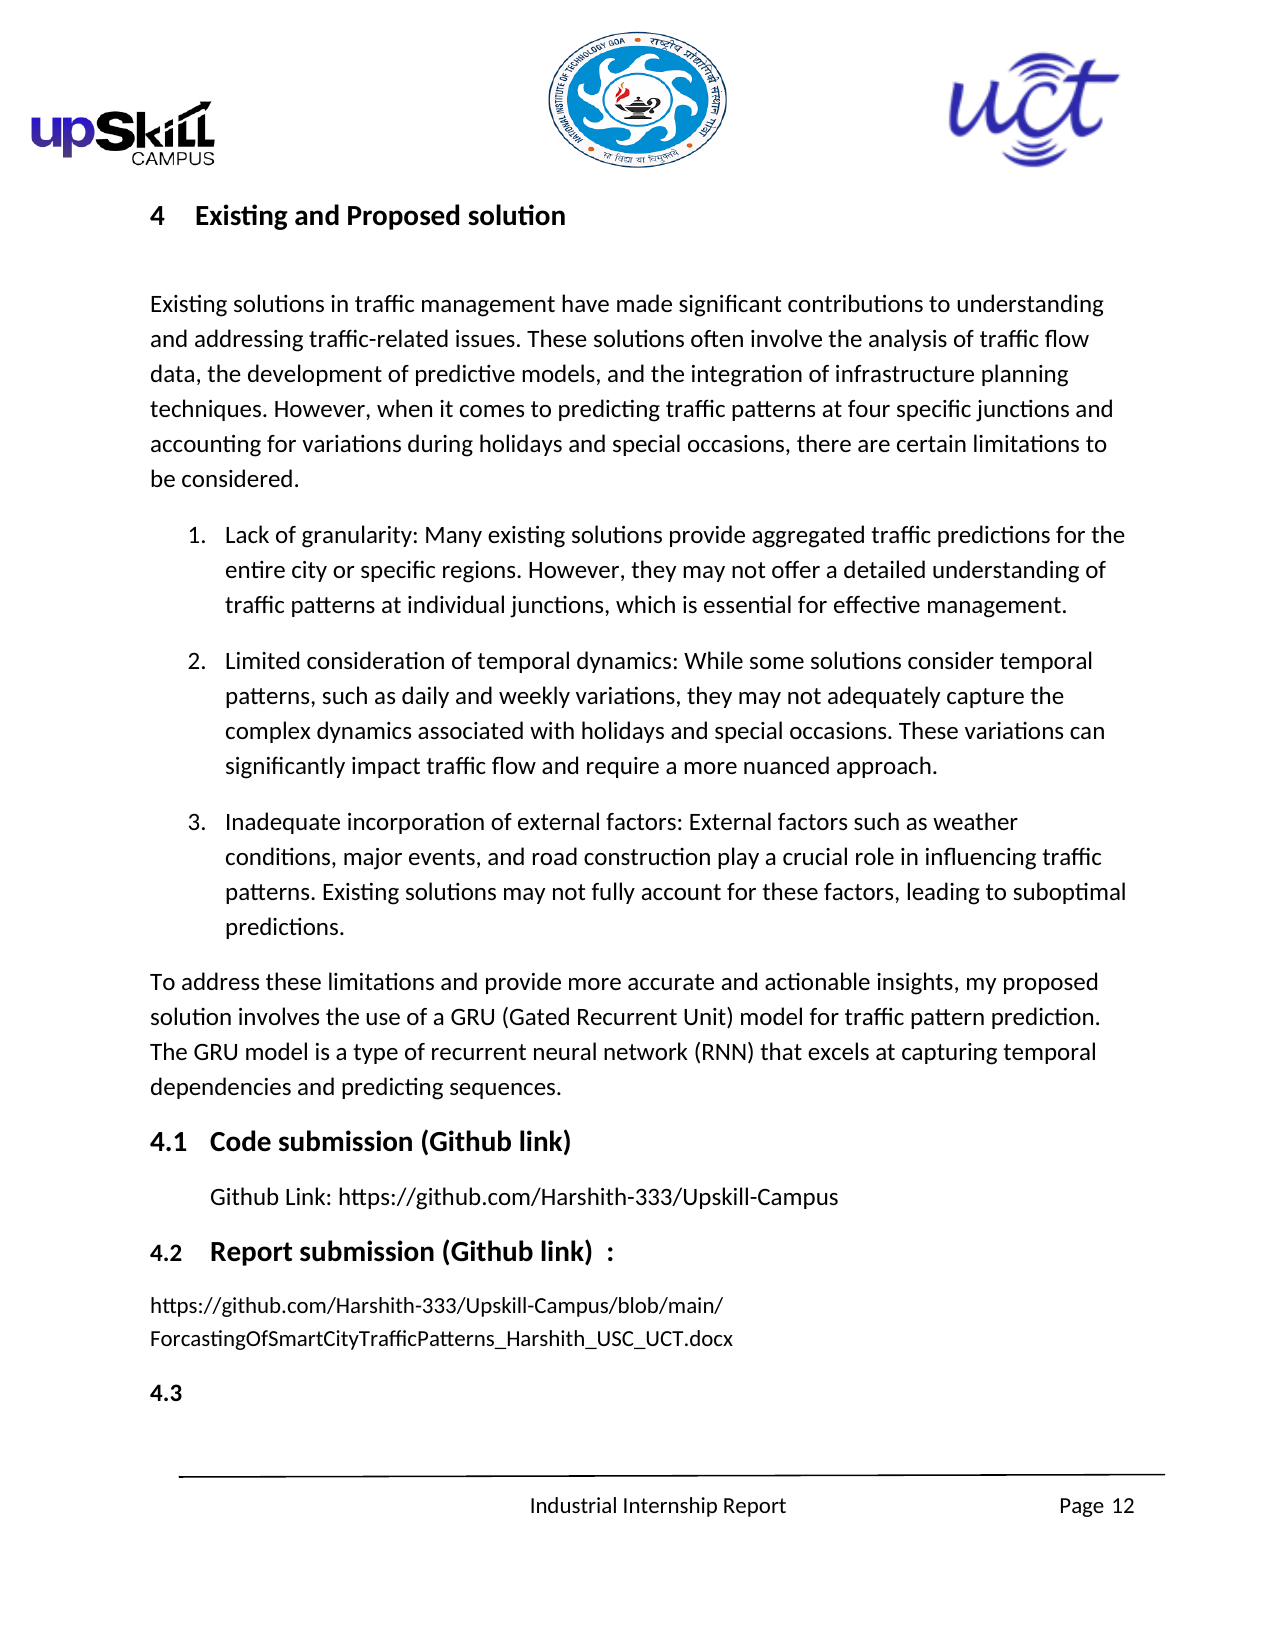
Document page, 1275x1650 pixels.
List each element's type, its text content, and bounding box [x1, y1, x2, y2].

picture [543, 28, 732, 169]
subtitle Code submission (Github link) [150, 1132, 1134, 1157]
text Github Link: https://github.com/Harshith-333/Upskill-Campus [210, 1182, 1134, 1212]
list Limited consideration of temporal dynamics: While some solutions consider temporal patterns, such as daily and weekly variations, they may not adequately capture the complex dynamics associated with holidays and special occasions. These variations can significantly impact traffic flow and require a more nuanced approach. [187, 645, 1134, 780]
list Inadequate incorporation of external factors: External factors such as weather conditions, major events, and road construction play a crucial role in influencing traffic patterns. Existing solutions may not fully account for these factors, leading to suboptimal predictions. [187, 806, 1134, 941]
text https://github.com/Harshith-333/Upskill-Campus/blob/main/ForcastingOfSmartCityTrafficPatterns_Harshith_USC_UCT.docx [150, 1292, 1134, 1352]
picture [0, 89, 246, 169]
text Existing solutions in traffic management have made significant contributions to understanding and addressing traffic-related issues. These solutions often involve the analysis of traffic flow data, the development of predictive models, and the integration of infrastructure planning techniques. However, when it comes to predicting traffic patterns at four specific junctions and accounting for variations during holidays and special occasions, there are certain limitations to be considered. [150, 288, 1134, 494]
text To address these limitations and provide more accurate and actionable insights, my proposed solution involves the use of a GRU (Gated Recurrent Unit) model for traffic pattern prediction. The GRU model is a type of recurrent neural network (RNN) that excels at capturing temporal dependencies and predicting sequences. [150, 967, 1134, 1102]
list Lack of granularity: Many existing solutions provide aggregated traffic predictions for the entire city or specific regions. However, they may not offer a detailed understanding of traffic patterns at individual junctions, which is essential for effective management. [187, 519, 1134, 619]
subtitle Report submission (Github link) : [150, 1242, 1134, 1267]
subtitle Existing and Proposed solution [150, 197, 1134, 232]
picture [946, 43, 1125, 169]
